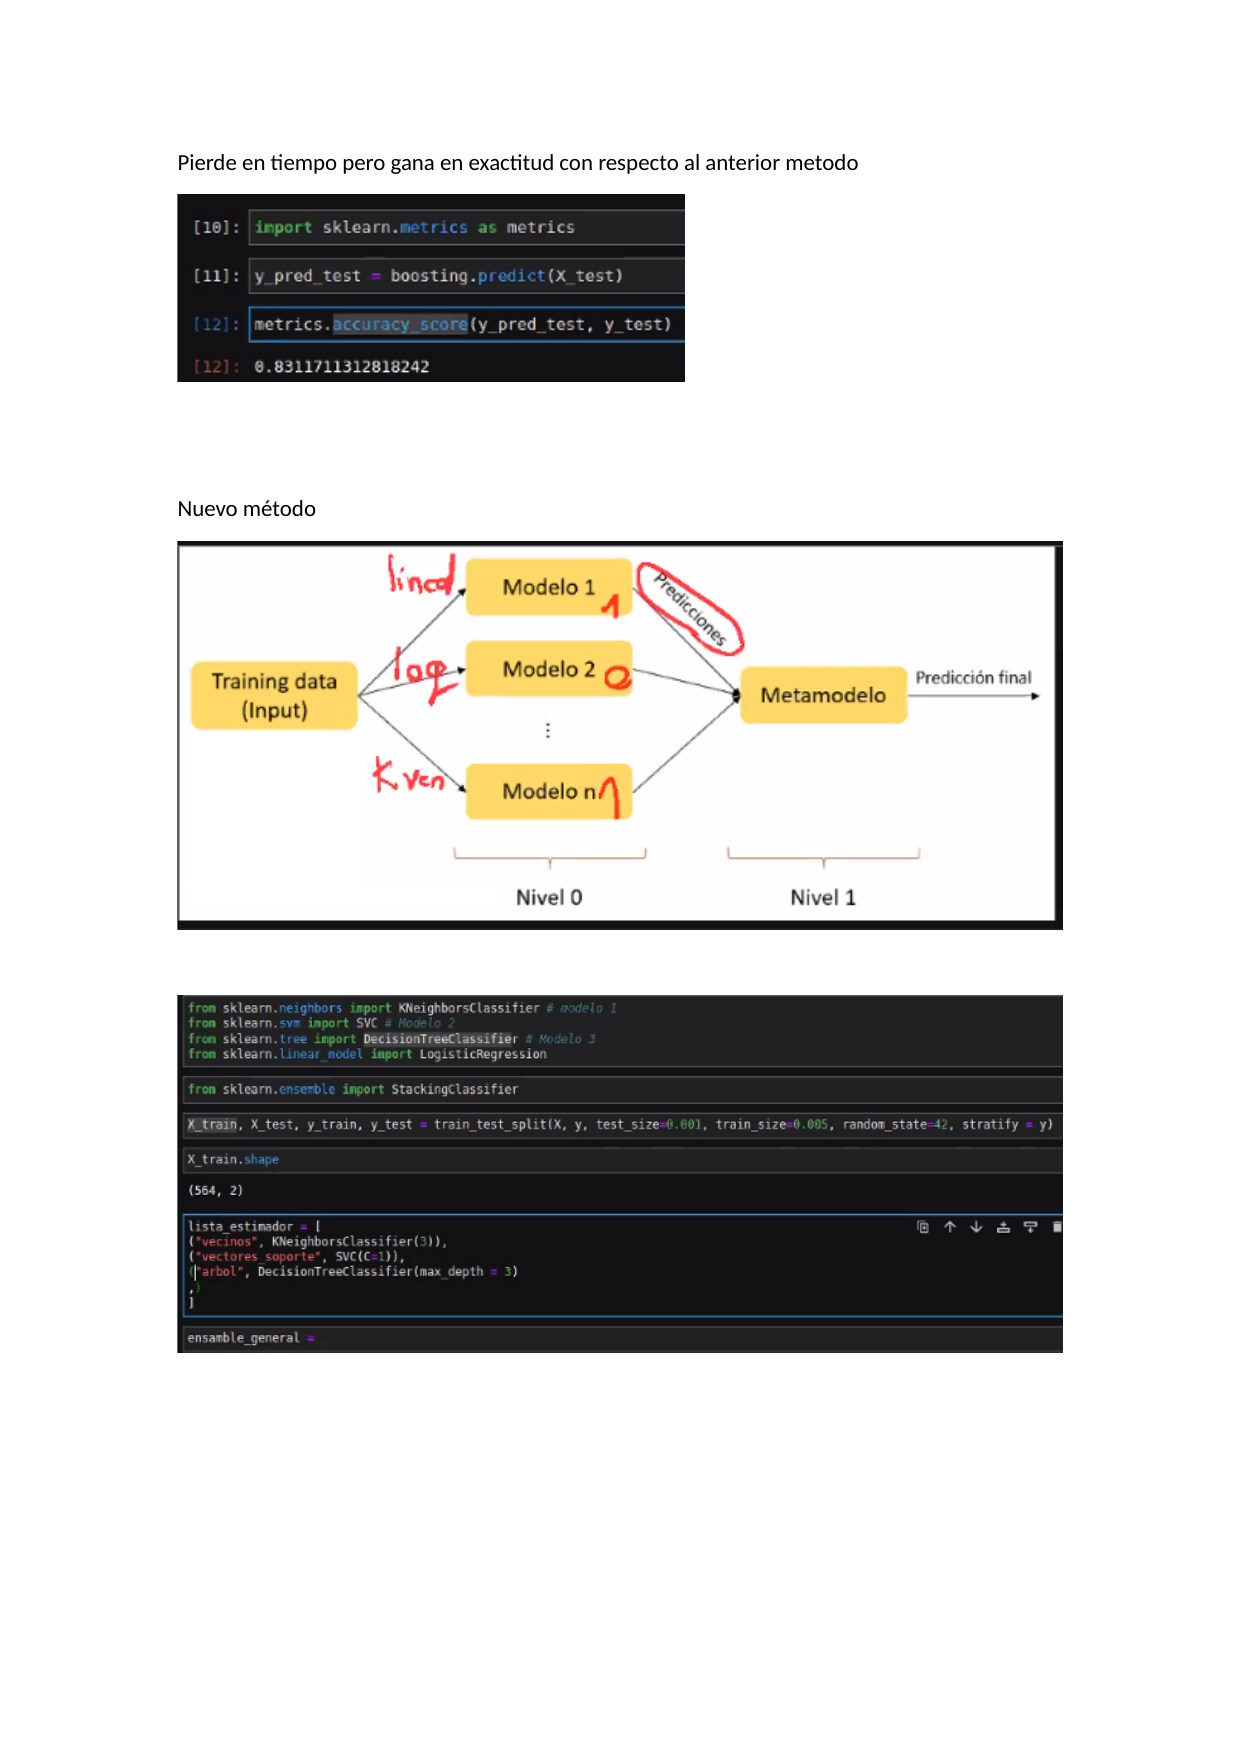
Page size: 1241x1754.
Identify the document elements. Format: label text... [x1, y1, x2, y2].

picture [177, 194, 685, 382]
picture [177, 541, 1063, 930]
text Pierde en tiempo pero gana en exactitud con respecto al anterior metodo [177, 148, 1063, 176]
picture [177, 995, 1063, 1353]
text Nuevo método [177, 494, 1063, 523]
